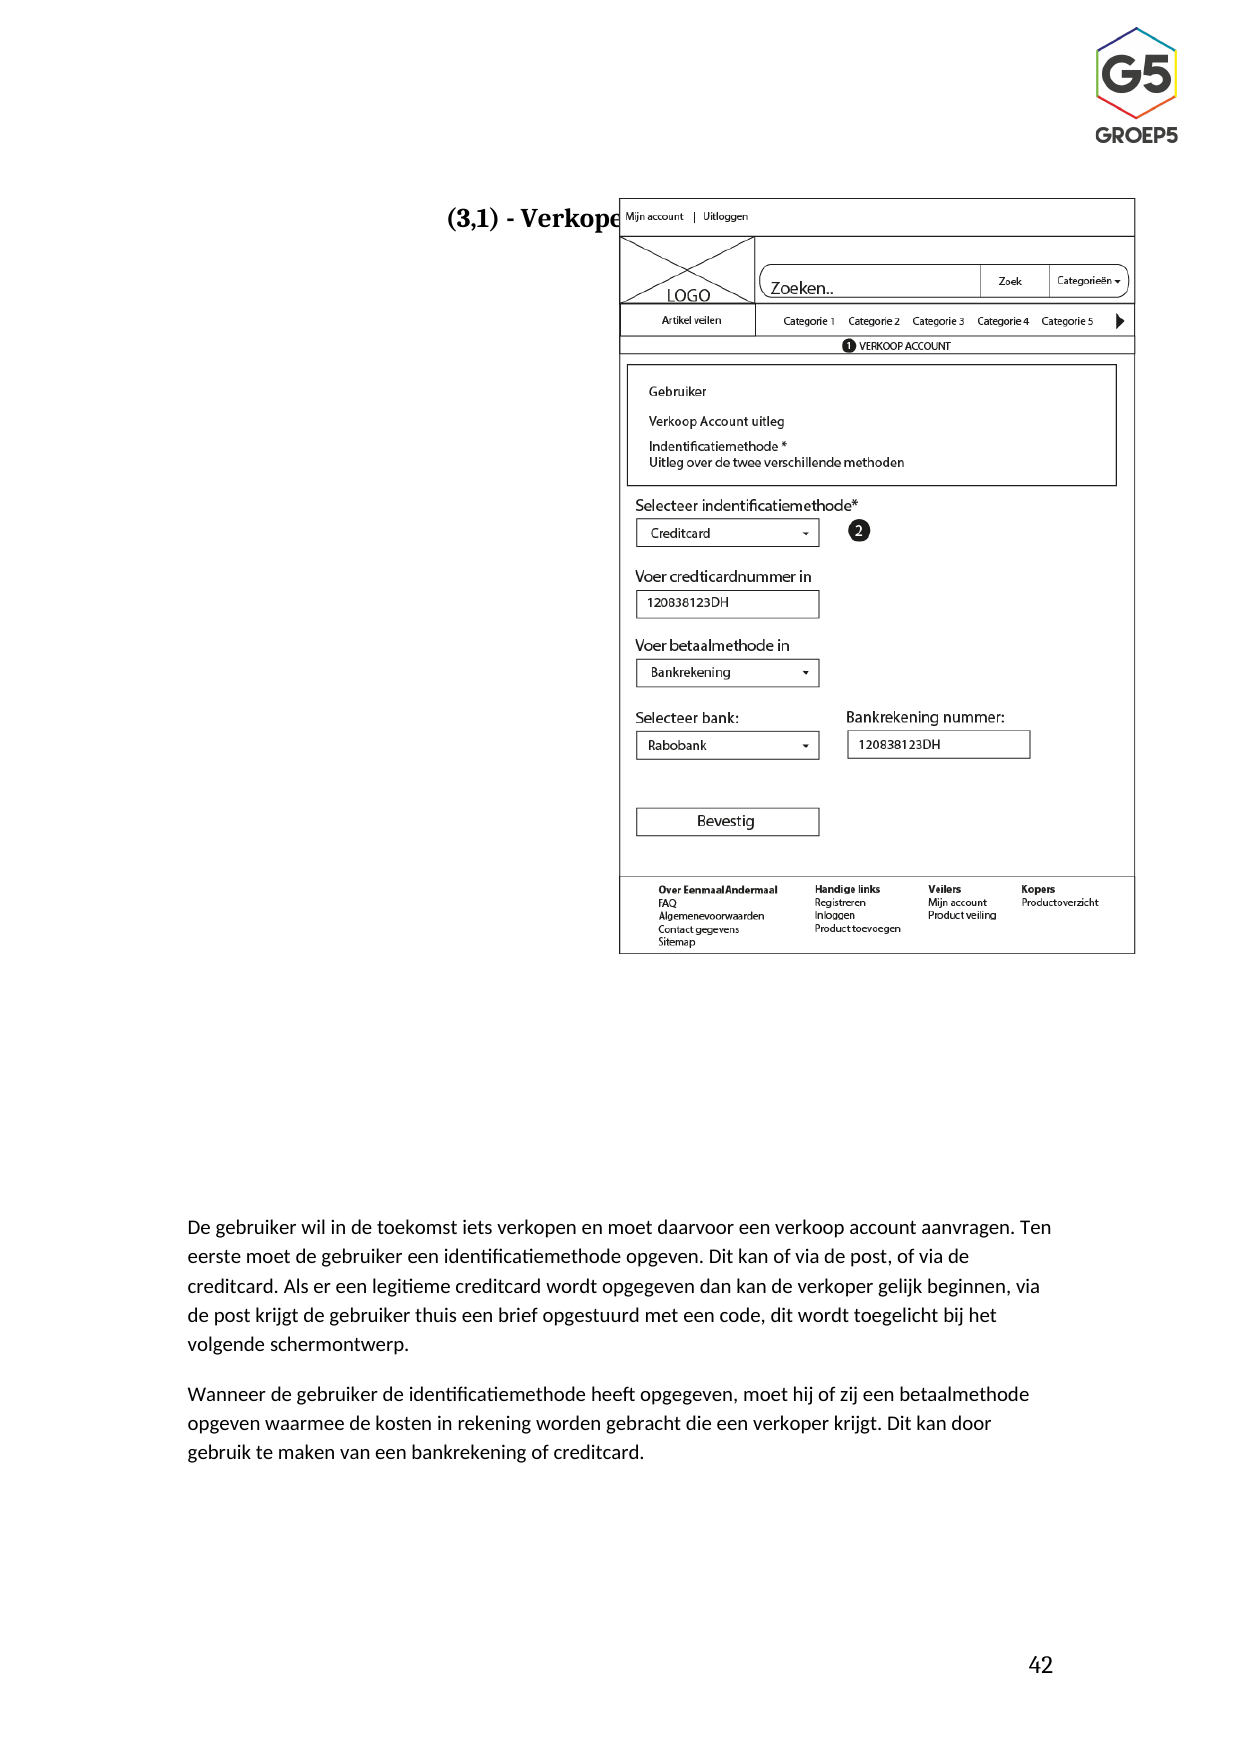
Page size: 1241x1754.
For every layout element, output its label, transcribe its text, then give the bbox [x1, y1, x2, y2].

text De gebruiker wil in de toekomst iets verkopen en moet daarvoor een verkoop account aanvragen. Ten eerste moet de gebruiker een identificatiemethode opgeven. Dit kan of via de post, of via de creditcard. Als er een legitieme creditcard wordt opgegeven dan kan de verkoper gelijk beginnen, via de post krijgt de gebruiker thuis een brief opgestuurd met een code, dit wordt toegelicht bij het volgende schermontwerp. [187, 1214, 1053, 1357]
subtitle (3,1) - Verkoper registereren [187, 203, 618, 234]
text Wanneer de gebruiker de identificatiemethode heeft opgegeven, moet hij of zij een betaalmethode opgeven waarmee de kosten in rekening worden gebracht die een verkoper krijgt. Dit kan door gebruik te maken van een bankrekening of creditcard. [187, 1381, 1053, 1465]
picture [618, 198, 1136, 954]
picture [1095, 27, 1178, 143]
